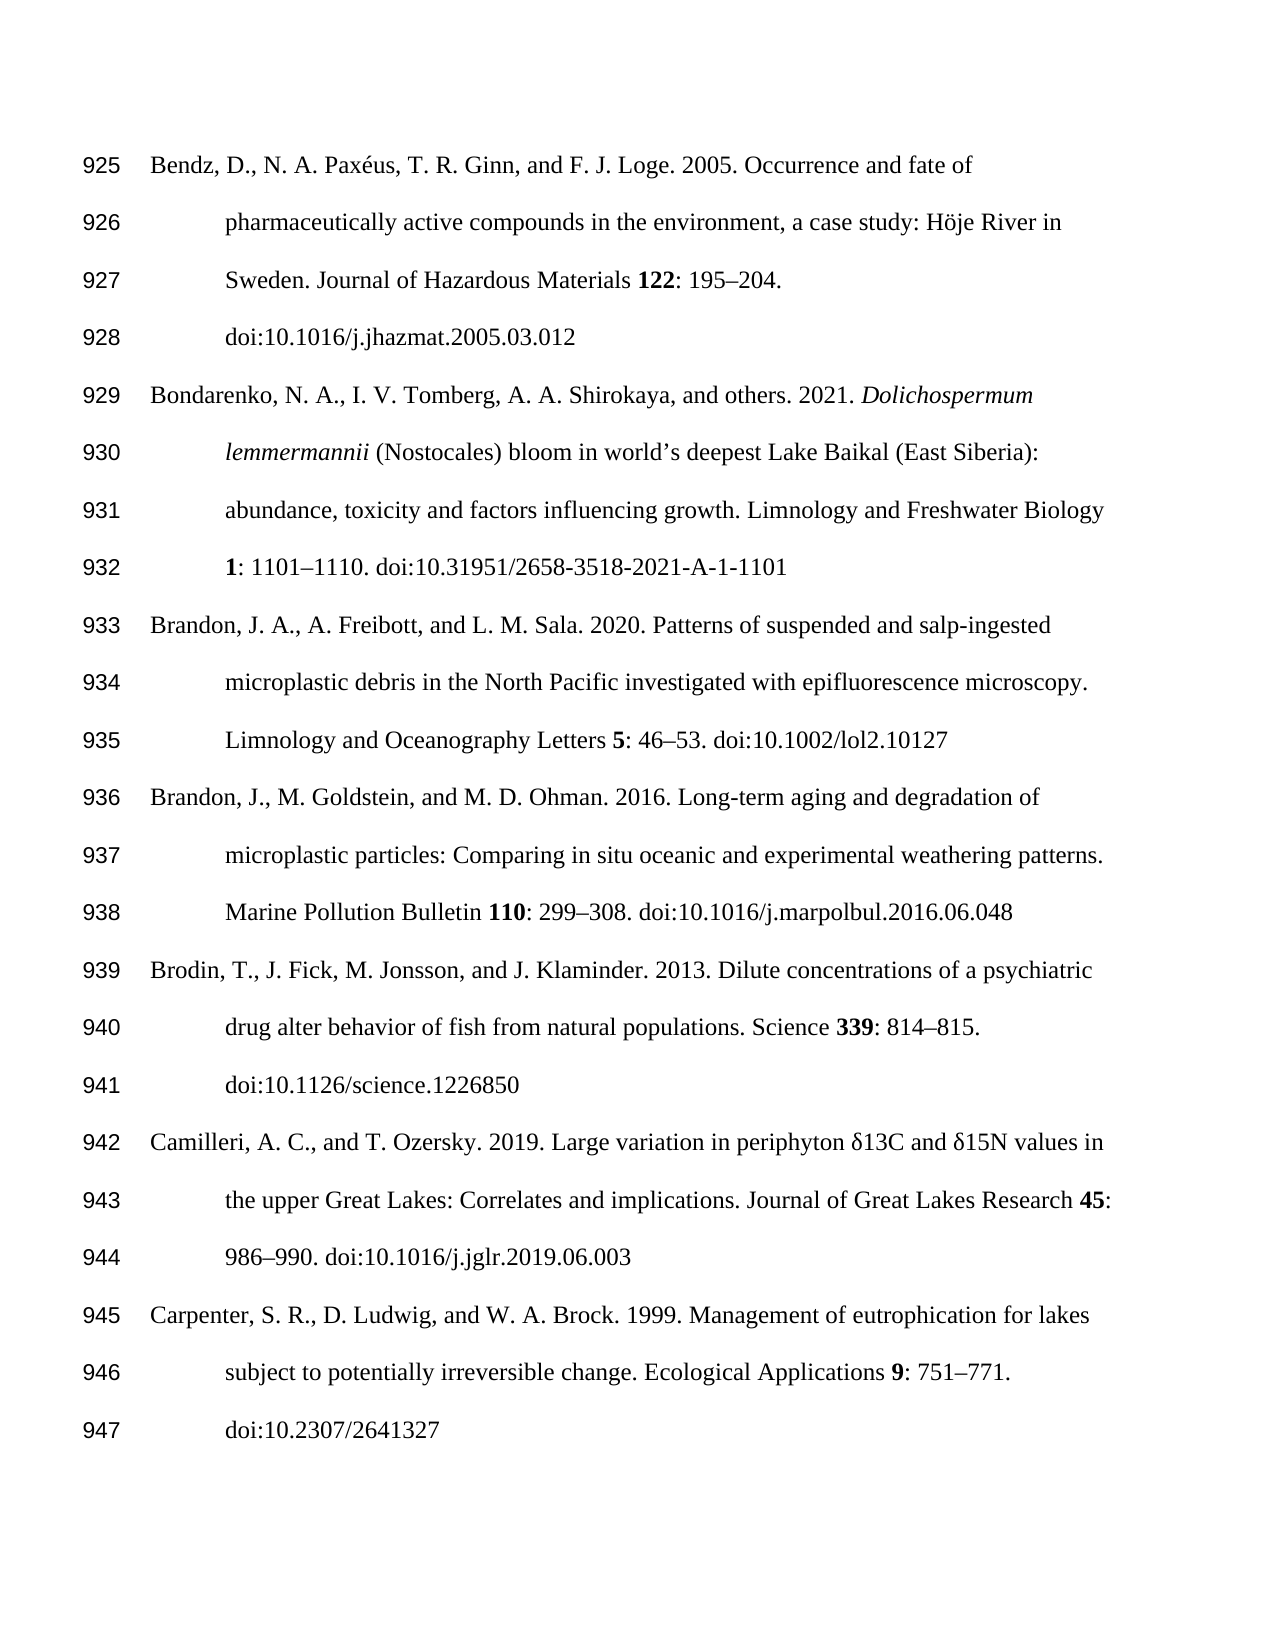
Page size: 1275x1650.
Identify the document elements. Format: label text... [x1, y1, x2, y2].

text Carpenter, S. R., D. Ludwig, and W. A. Brock. 1999. Management of eutrophication for lakes subject to potentially irreversible change. Ecological Applications 9: 751–771. doi:10.2307/2641327 [150, 1300, 1125, 1444]
text Bendz, D., N. A. Paxéus, T. R. Ginn, and F. J. Loge. 2005. Occurrence and fate of pharmaceutically active compounds in the environment, a case study: Höje River in Sweden. Journal of Hazardous Materials 122: 195–204. doi:10.1016/j.jhazmat.2005.03.012 [150, 150, 1125, 351]
text Bondarenko, N. A., I. V. Tomberg, A. A. Shirokaya, and others. 2021. Dolichospermum lemmermannii (Nostocales) bloom in world’s deepest Lake Baikal (East Siberia): abundance, toxicity and factors influencing growth. Limnology and Freshwater Biology 1: 1101–1110. doi:10.31951/2658-3518-2021-A-1-1101 [150, 380, 1125, 581]
text Brandon, J. A., A. Freibott, and L. M. Sala. 2020. Patterns of suspended and salp-ingested microplastic debris in the North Pacific investigated with epifluorescence microscopy. Limnology and Oceanography Letters 5: 46–53. doi:10.1002/lol2.10127 [150, 610, 1125, 754]
text Brodin, T., J. Fick, M. Jonsson, and J. Klaminder. 2013. Dilute concentrations of a psychiatric drug alter behavior of fish from natural populations. Science 339: 814–815. doi:10.1126/science.1226850 [150, 955, 1125, 1099]
text Camilleri, A. C., and T. Ozersky. 2019. Large variation in periphyton δ13C and δ15N values in the upper Great Lakes: Correlates and implications. Journal of Great Lakes Research 45: 986–990. doi:10.1016/j.jglr.2019.06.003 [150, 1127, 1125, 1271]
text Brandon, J., M. Goldstein, and M. D. Ohman. 2016. Long-term aging and degradation of microplastic particles: Comparing in situ oceanic and experimental weathering patterns. Marine Pollution Bulletin 110: 299–308. doi:10.1016/j.marpolbul.2016.06.048 [150, 782, 1125, 926]
